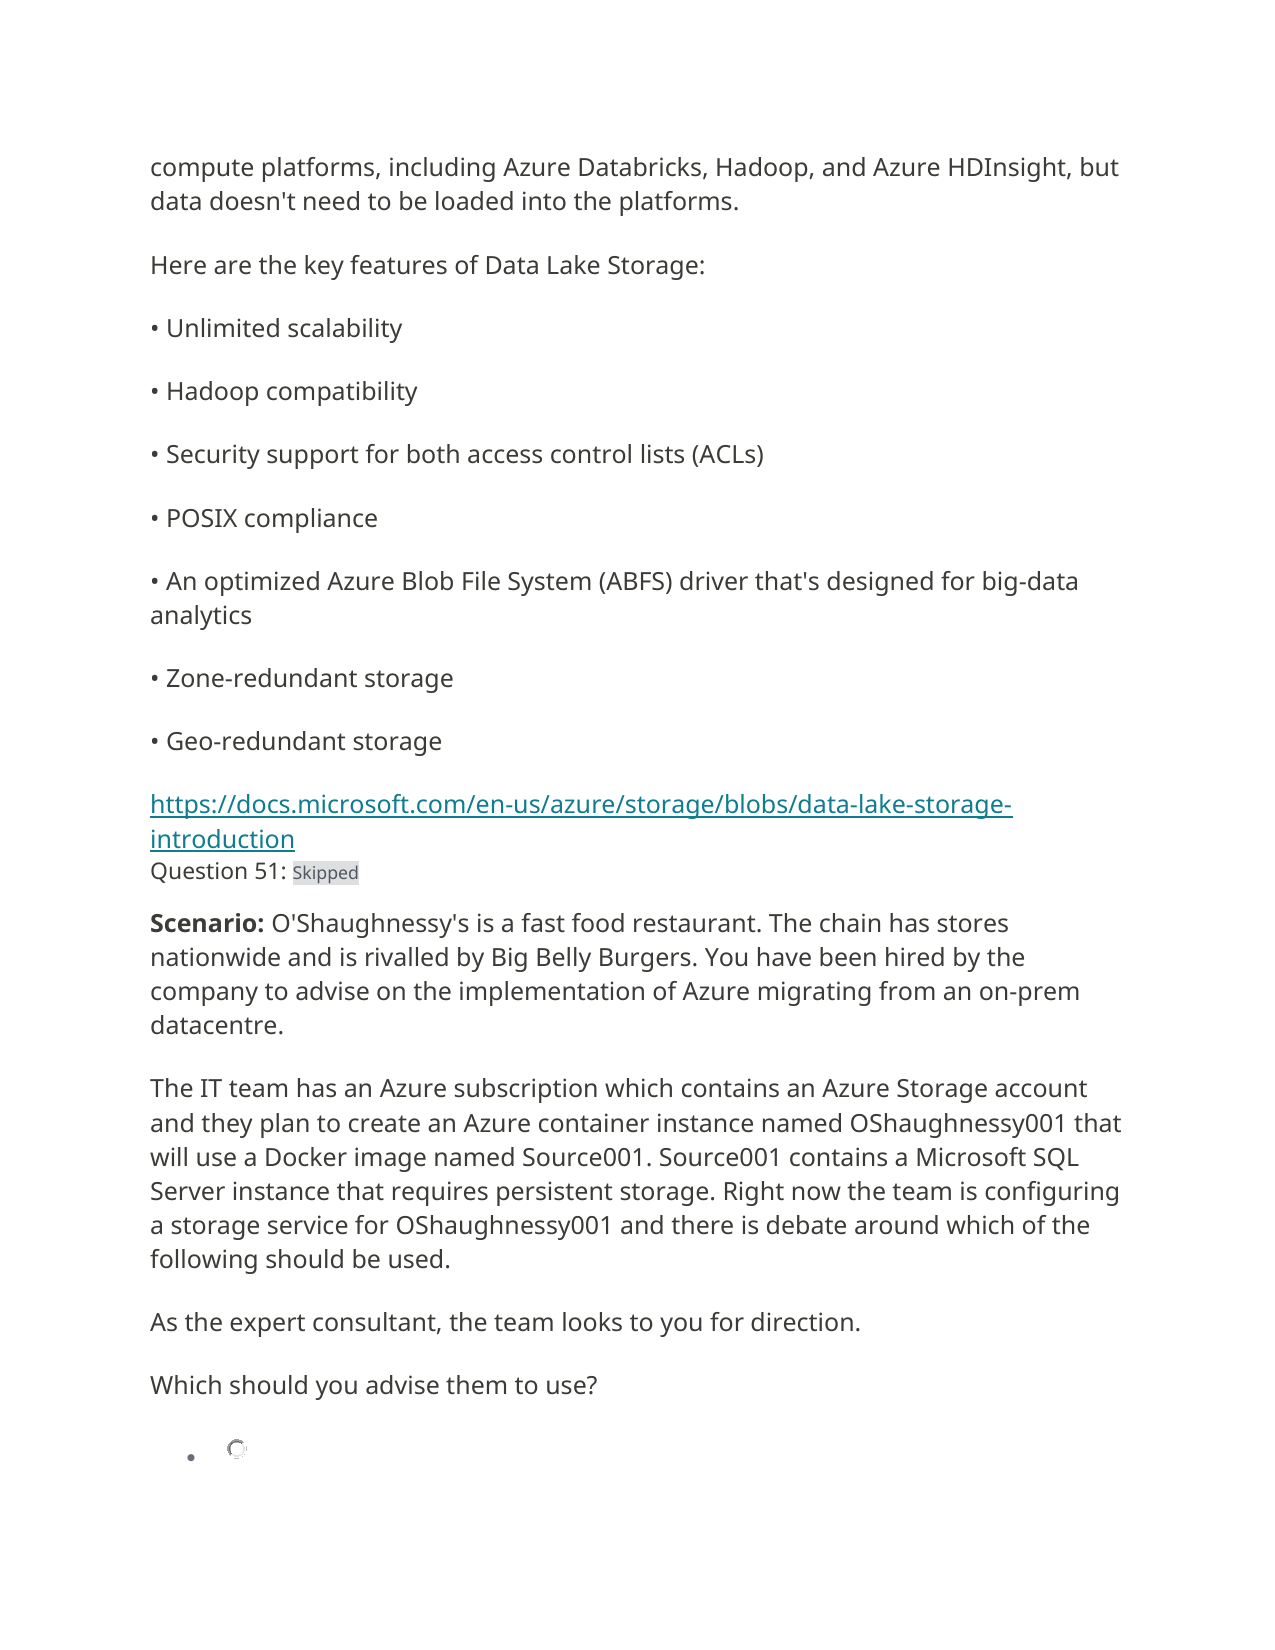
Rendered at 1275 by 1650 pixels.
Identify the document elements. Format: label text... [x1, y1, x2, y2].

text • Security support for both access control lists (ACLs) [150, 437, 1125, 471]
text • Geo-redundant storage [150, 724, 1125, 758]
text • POSIX compliance [150, 500, 1125, 534]
text • Hadoop compatibility [150, 374, 1125, 408]
text Question 51: Skipped [150, 855, 1125, 887]
text https://docs.microsoft.com/en-us/azure/storage/blobs/data-lake-storage-introduction [150, 787, 1125, 855]
text The IT team has an Azure subscription which contains an Azure Storage account and they plan to create an Azure container instance named OShaughnessy001 that will use a Docker image named Source001. Source001 contains a Microsoft SQL Server instance that requires persistent storage. Right now the team is configuring a storage service for OShaughnessy001 and there is debate around which of the following should be used. [150, 1071, 1125, 1276]
text As the expert consultant, the team looks to you for direction. [150, 1305, 1125, 1339]
list ​ [187, 1431, 1125, 1473]
text • An optimized Azure Blob File System (ABFS) driver that's designed for big-data analytics [150, 563, 1125, 632]
text • Unlimited scalability [150, 311, 1125, 344]
text • Zone-redundant storage [150, 661, 1125, 695]
text Which should you advise them to use? [150, 1368, 1125, 1402]
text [150, 150, 1125, 218]
text Scenario: O'Shaughnessy's is a fast food restaurant. The chain has stores nationwide and is rivalled by Big Belly Burgers. You have been hired by the company to advise on the implementation of Azure migrating from an on-prem datacentre. [150, 906, 1125, 1042]
text Here are the key features of Data Lake Storage: [150, 247, 1125, 281]
